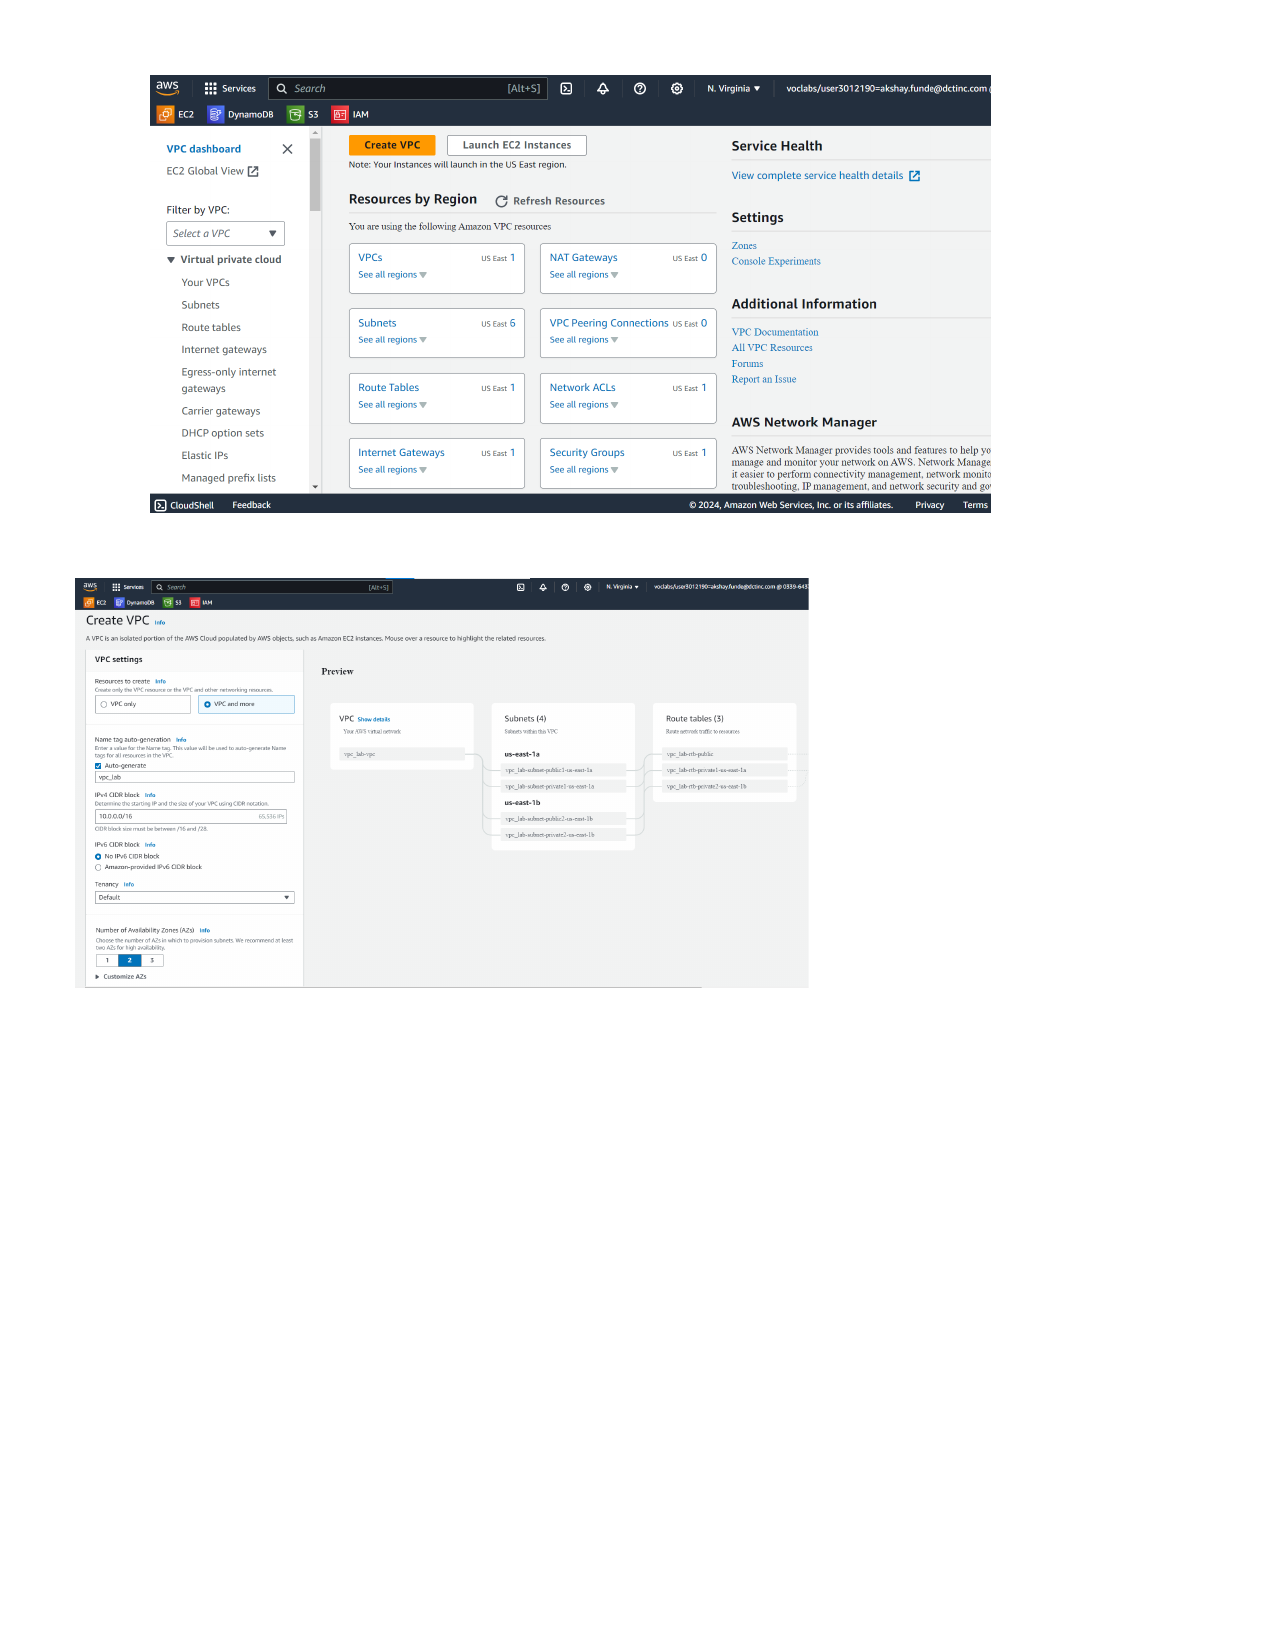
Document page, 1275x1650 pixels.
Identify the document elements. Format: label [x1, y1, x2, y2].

picture [75, 578, 809, 988]
picture [150, 75, 991, 513]
